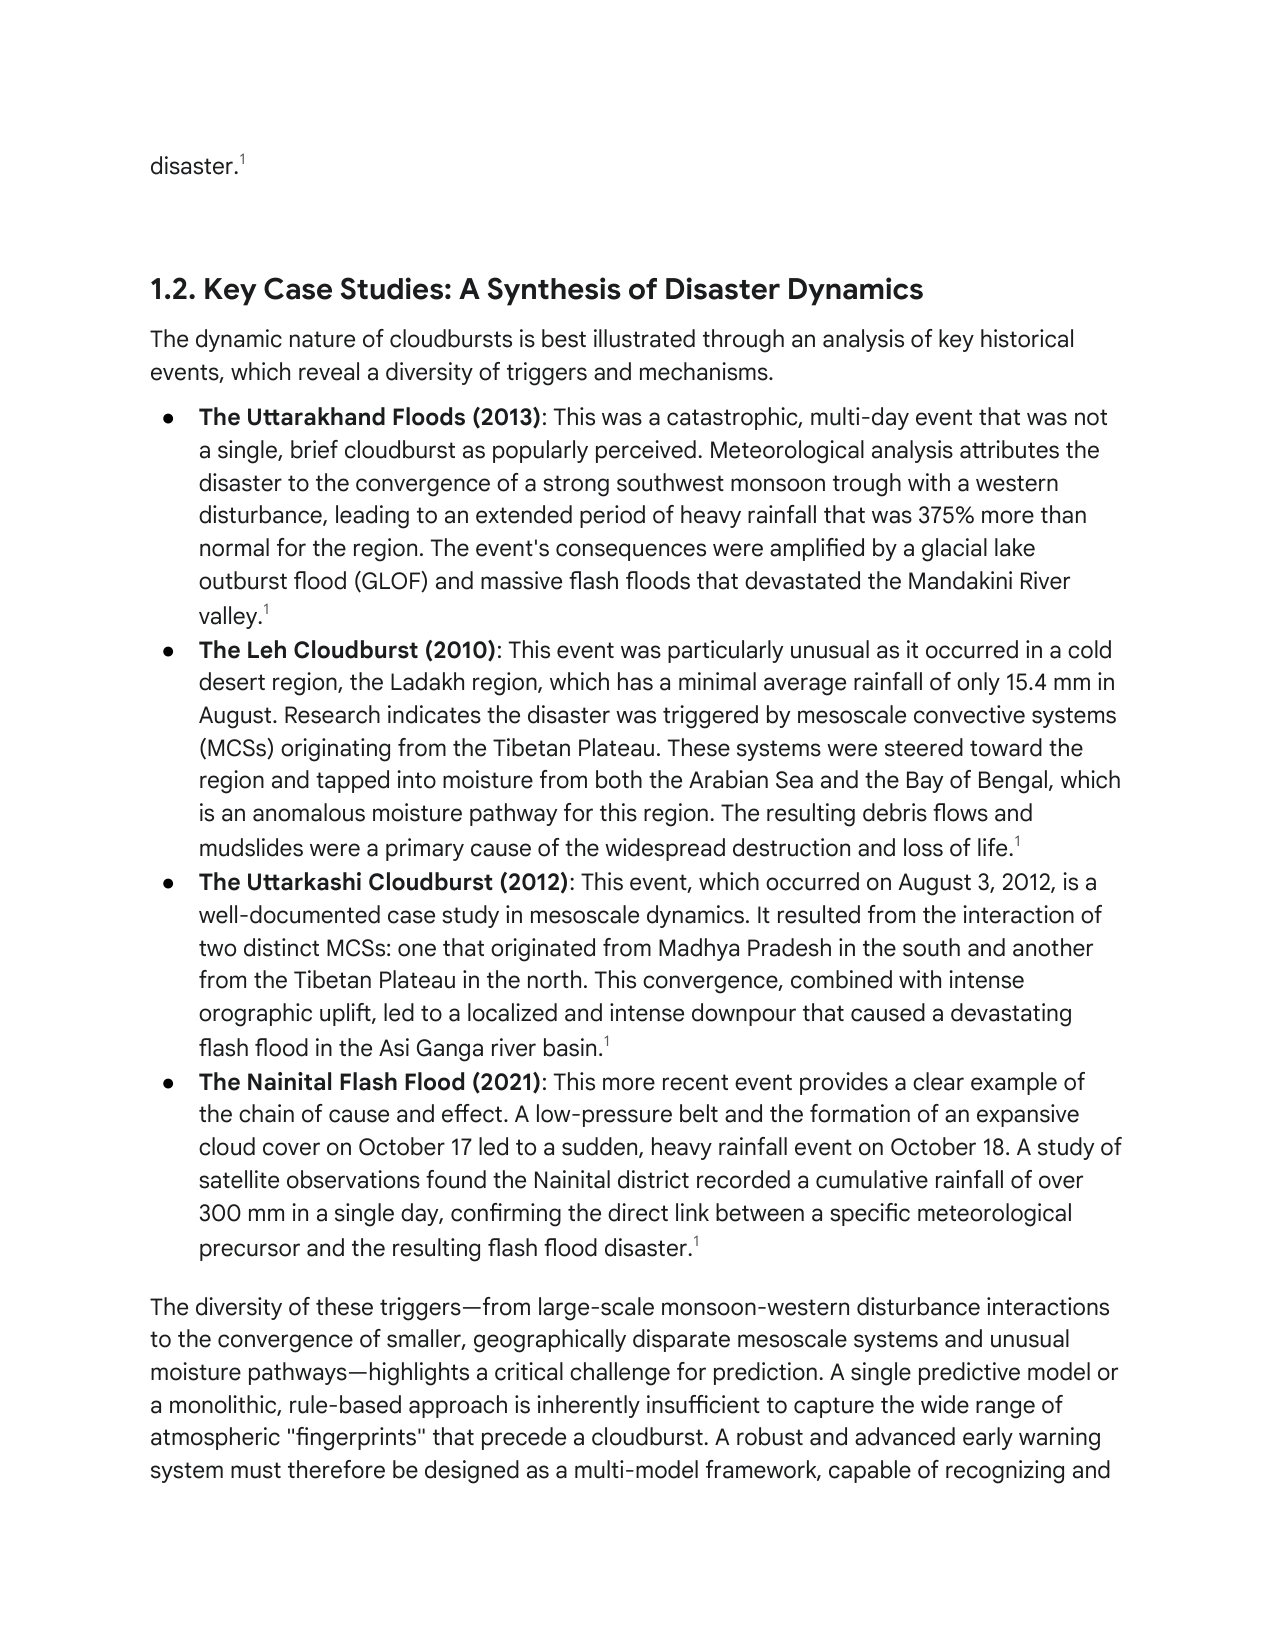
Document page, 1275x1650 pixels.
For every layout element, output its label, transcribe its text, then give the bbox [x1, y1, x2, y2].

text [150, 1293, 1125, 1485]
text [150, 150, 1125, 181]
list The Nainital Flash Flood (2021): This more recent event provides a clear example of the chain of cause and effect. A low-pressure belt and the formation of an expansive cloud cover on October 17 led to a sudden, heavy rainfall event on October 18. A study of satellite observations found the Nainital district recorded a cumulative rainfall of over 300 mm in a single day, confirming the direct link between a specific meteorological precursor and the resulting flash flood disaster.1 [161, 1068, 1125, 1263]
text The dynamic nature of cloudbursts is best illustrated through an analysis of key historical events, which reveal a diversity of triggers and mechanisms. [150, 326, 1125, 387]
subtitle 1.2. Key Case Studies: A Synthesis of Disaster Dynamics [150, 271, 1125, 308]
list The Uttarakhand Floods (2013): This was a catastrophic, multi-day event that was not a single, brief cloudburst as popularly perceived. Meteorological analysis attributes the disaster to the convergence of a strong southwest monsoon trough with a western disturbance, leading to an extended period of heavy rainfall that was 375% more than normal for the region. The event's consequences were amplified by a glacial lake outburst flood (GLOF) and massive flash floods that devastated the Mandakini River valley.1 [161, 403, 1125, 632]
list The Uttarkashi Cloudburst (2012): This event, which occurred on August 3, 2012, is a well-documented case study in mesoscale dynamics. It resulted from the interaction of two distinct MCSs: one that originated from Madhya Pradesh in the south and another from the Tibetan Plateau in the north. This convergence, combined with intense orographic uplift, led to a localized and intense downpour that caused a devastating flash flood in the Asi Ganga river basin.1 [161, 868, 1125, 1064]
list The Leh Cloudburst (2010): This event was particularly unusual as it occurred in a cold desert region, the Ladakh region, which has a minimal average rainfall of only 15.4 mm in August. Research indicates the disaster was triggered by mesoscale convective systems (MCSs) originating from the Tibetan Plateau. These systems were steered toward the region and tapped into moisture from both the Arabian Sea and the Bay of Bengal, which is an anomalous moisture pathway for this region. The resulting debris flows and mudslides were a primary cause of the widespread destruction and loss of life.1 [161, 636, 1125, 864]
